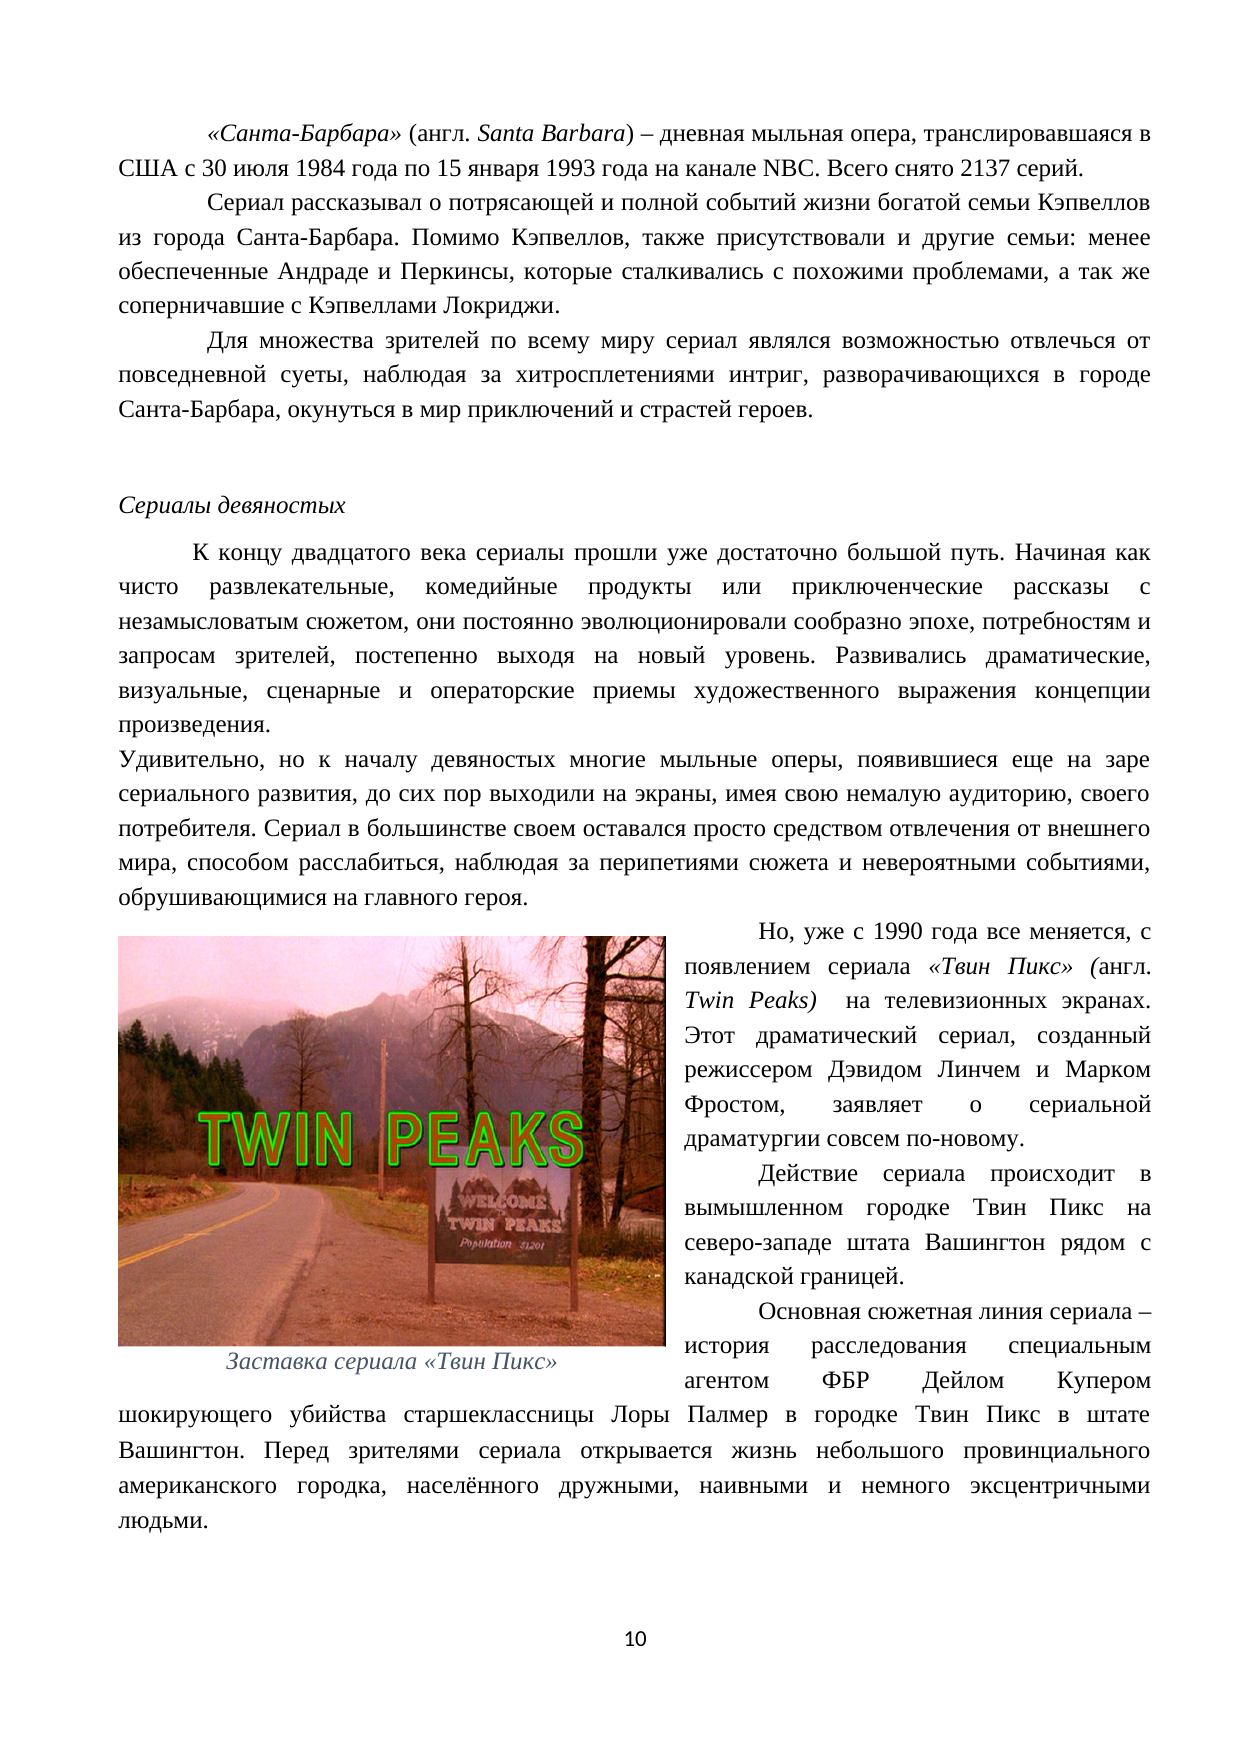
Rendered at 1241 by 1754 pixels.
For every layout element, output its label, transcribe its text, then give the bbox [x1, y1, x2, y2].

text Основная сюжетная линия сериала – история расследования специальным агентом ФБР Дейлом Купером шокирующего убийства старшеклассницы Лоры Палмер в городке Твин Пикс в штате Вашингтон. Перед зрителями сериала открывается жизнь небольшого провинциального американского городка, населённого дружными, наивными и немного эксцентричными людьми. [118, 1296, 1152, 1533]
text Действие сериала происходит в вымышленном городке Твин Пикс на северо-западе штата Вашингтон рядом с канадской границей. [666, 1158, 1152, 1290]
subtitle Сериалы девяностых [118, 490, 1152, 519]
text Но, уже с 1990 года все меняется, с появлением сериала «Твин Пикс» (англ. Twin Peaks) на телевизионных экранах. Этот драматический сериал, созданный режиссером Дэвидом Линчем и Марком Фростом, заявляет о сериальной драматургии совсем по-новому. [118, 916, 1152, 1152]
text «Санта-Барбара» (англ. Santa Barbara) – дневная мыльная опера, транслировавшаяся в США с 30 июля 1984 года по 15 января 1993 года на канале NBC. Всего снято 2137 серий. [118, 118, 1152, 181]
picture [118, 936, 666, 1346]
text Сериал рассказывал о потрясающей и полной событий жизни богатой семьи Кэпвеллов из города Санта-Барбара. Помимо Кэпвеллов, также присутствовали и другие семьи: менее обеспеченные Андраде и Перкинсы, которые сталкивались с похожими проблемами, а так же соперничавшие с Кэпвеллами Локриджи. [118, 187, 1152, 319]
text К концу двадцатого века сериалы прошли уже достаточно большой путь. Начиная как чисто развлекательные, комедийные продукты или приключенческие рассказы с незамысловатым сюжетом, они постоянно эволюционировали сообразно эпохе, потребностям и запросам зрителей, постепенно выходя на новый уровень. Развивались драматические, визуальные, сценарные и операторские приемы художественного выражения концепции произведения. Удивительно, но к началу девяностых многие мыльные оперы, появившиеся еще на заре сериального развития, до сих пор выходили на экраны, имея свою немалую аудиторию, своего потребителя. Сериал в большинстве своем оставался просто средством отвлечения от внешнего мира, способом расслабиться, наблюдая за перипетиями сюжета и невероятными событиями, обрушивающимися на главного героя. [118, 537, 1152, 911]
text Для множества зрителей по всему миру сериал являлся возможностью отвлечься от повседневной суеты, наблюдая за хитросплетениями интриг, разворачивающихся в городе Санта-Барбара, окунуться в мир приключений и страстей героев. [118, 325, 1152, 423]
